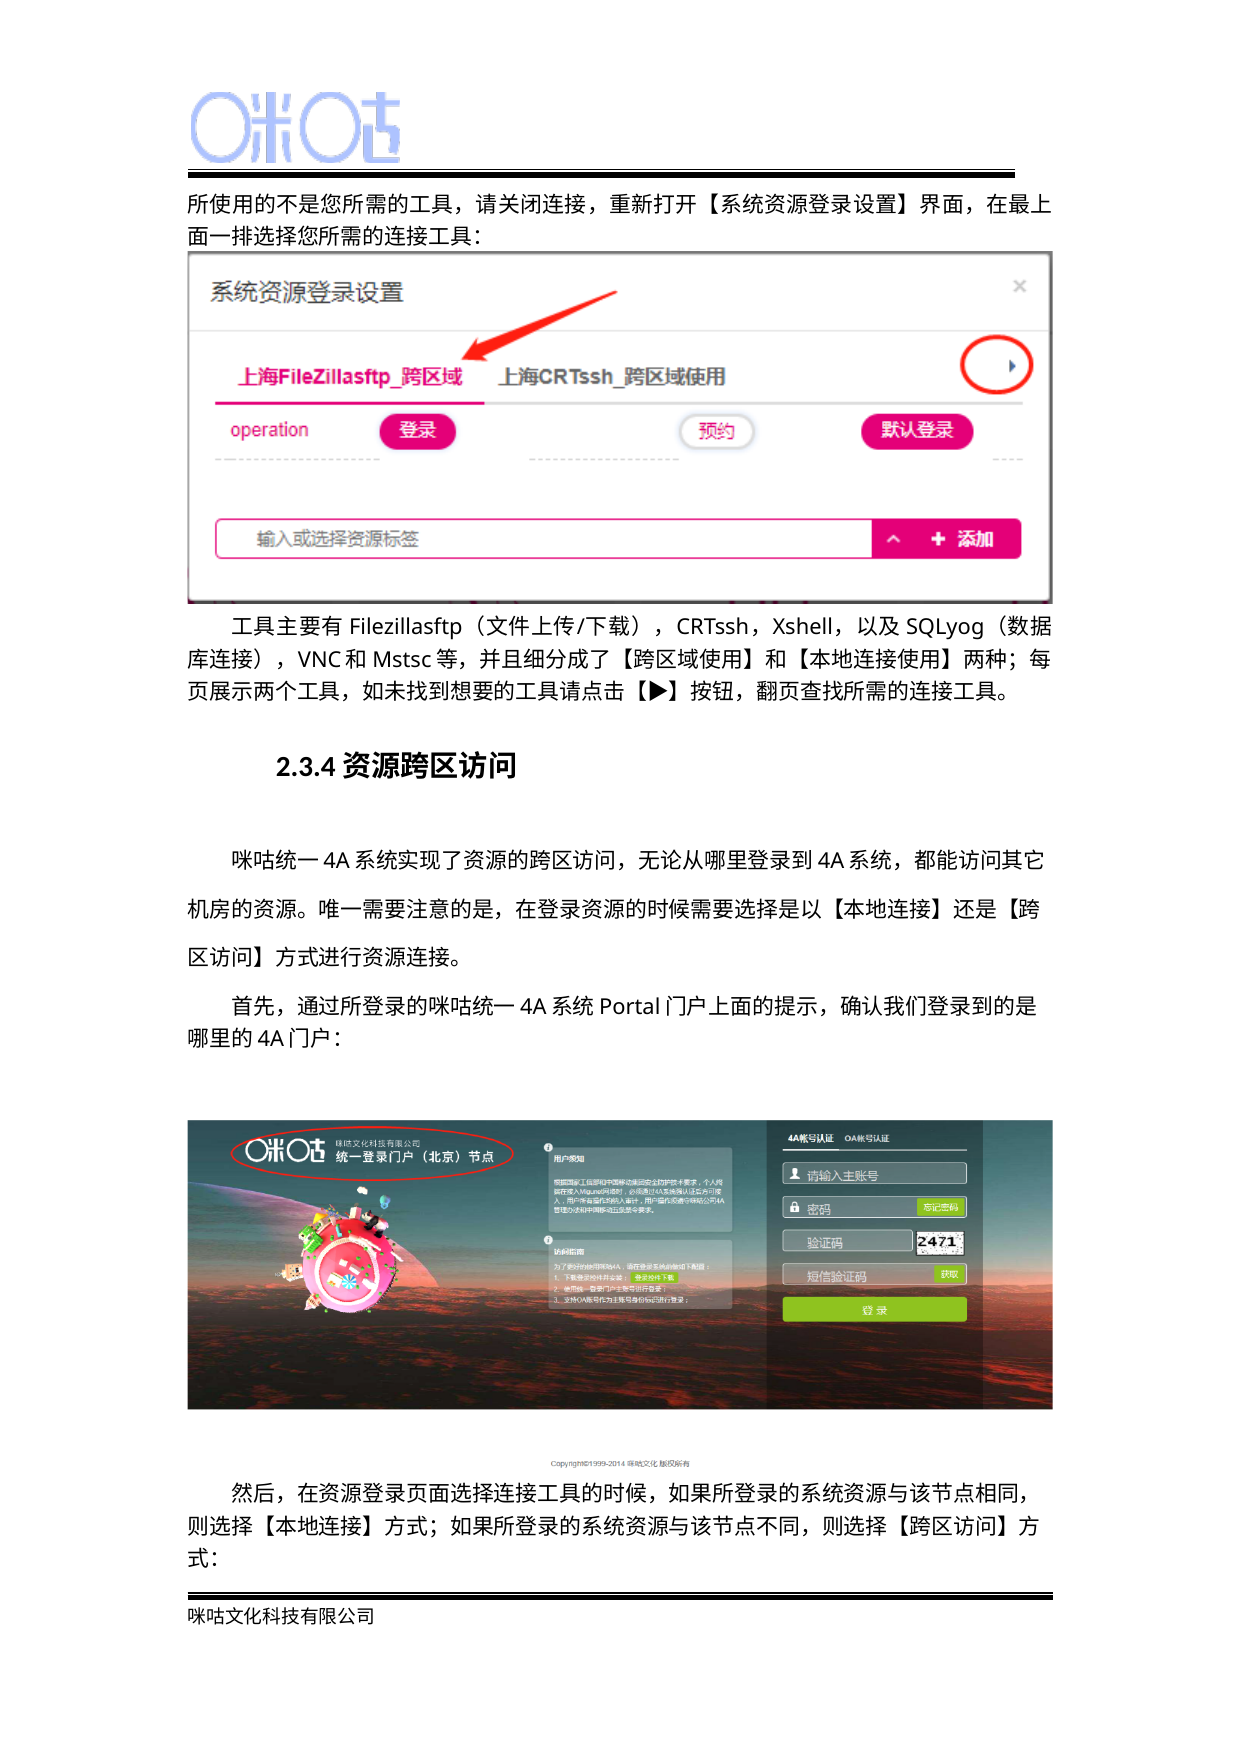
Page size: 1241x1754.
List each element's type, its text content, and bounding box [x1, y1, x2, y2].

subtitle 2.3.4 资源跨区访问 [276, 731, 1053, 796]
picture [187, 1055, 1053, 1474]
text 然后，在资源登录页面选择连接工具的时候，如果所登录的系统资源与该节点相同，则选择【本地连接】方式；如果所登录的系统资源与该节点不同，则选择【跨区访问】方式： [187, 1476, 1053, 1573]
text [187, 186, 1053, 251]
picture [187, 251, 1053, 604]
text 工具主要有Filezillasftp（文件上传/下载），CRTssh，Xshell，以及SQLyog（数据库连接），VNC和Mstsc等，并且细分成了【跨区域使用】和【本地连接使用】两种；每页展示两个工具，如未找到想要的工具请点击【▶】按钮，翻页查找所需的连接工具。 [187, 609, 1053, 706]
text 咪咕统一4A系统实现了资源的跨区访问，无论从哪里登录到4A系统，都能访问其它机房的资源。唯一需要注意的是，在登录资源的时候需要选择是以【本地连接】还是【跨区访问】方式进行资源连接。 [187, 842, 1053, 972]
text 首先，通过所登录的咪咕统一4A系统Portal门户上面的提示，确认我们登录到的是哪里的4A门户： [187, 988, 1053, 1053]
